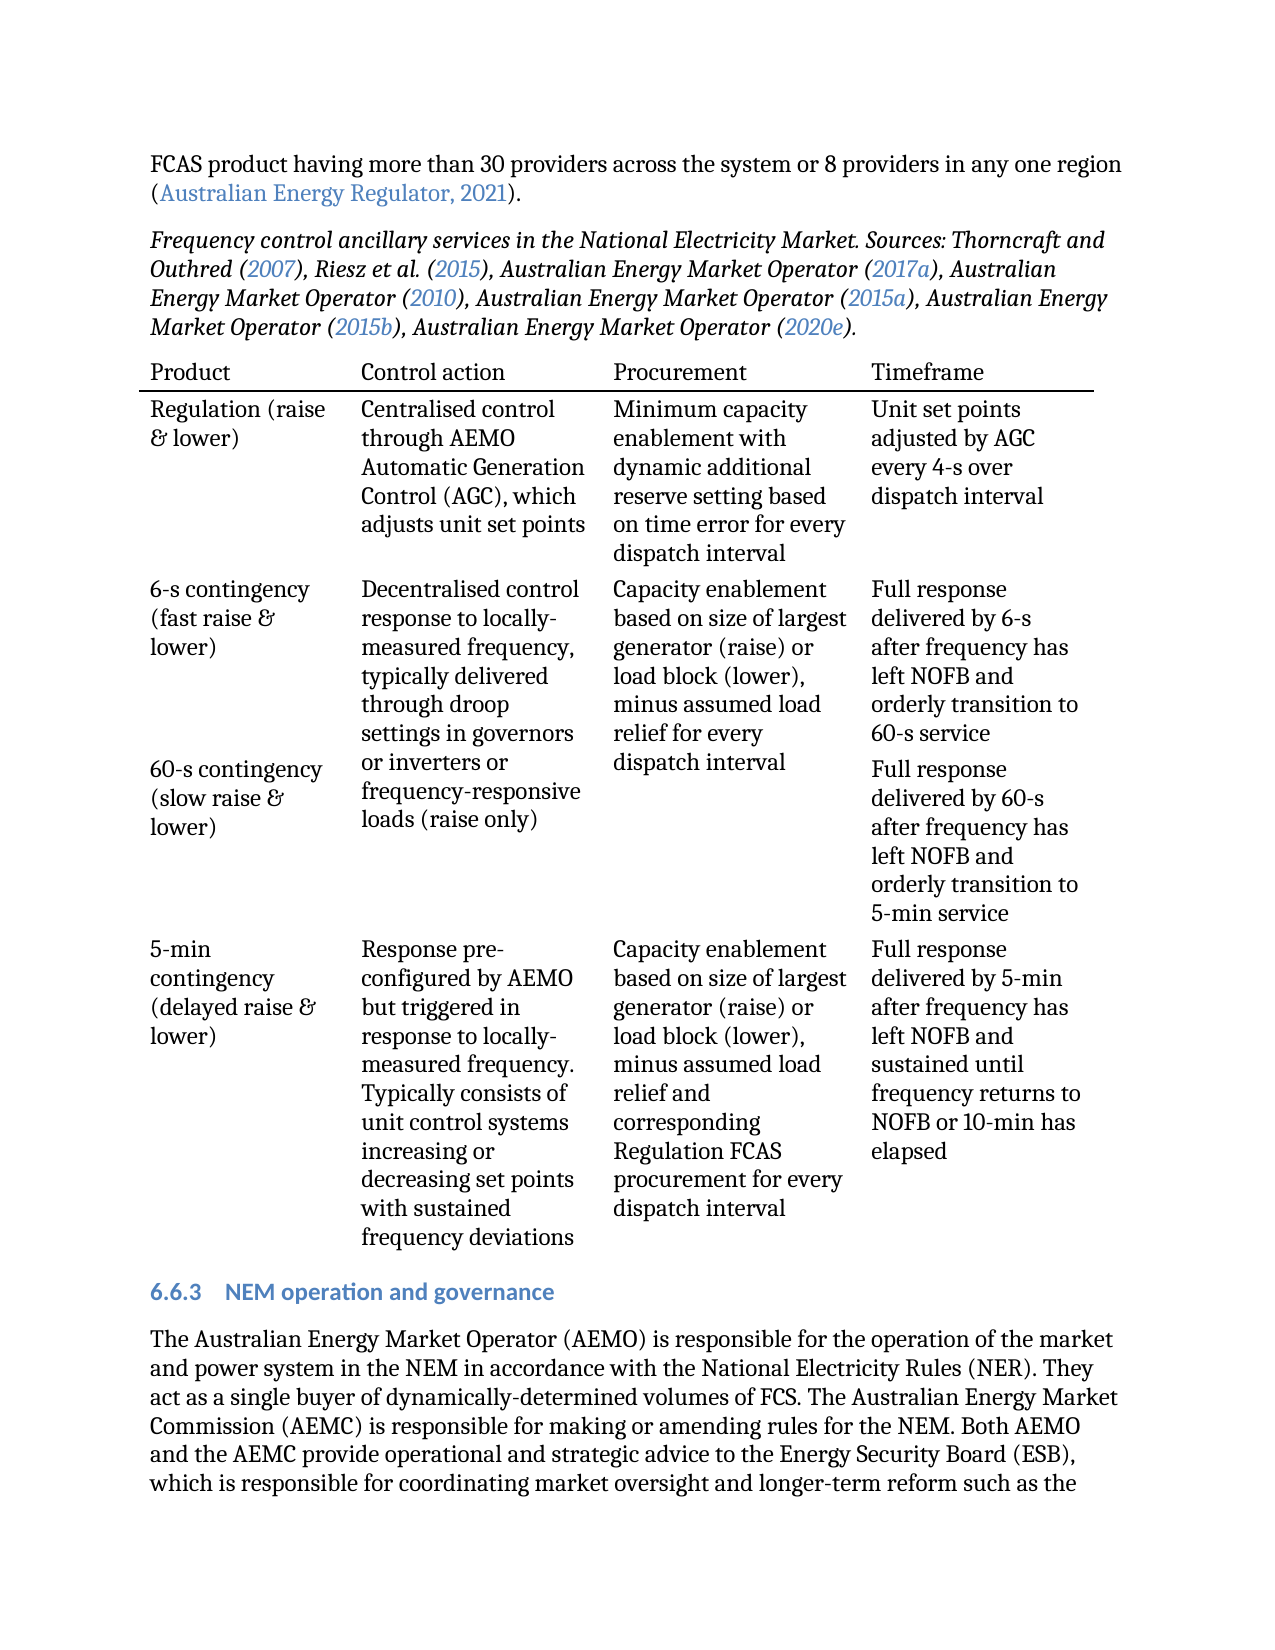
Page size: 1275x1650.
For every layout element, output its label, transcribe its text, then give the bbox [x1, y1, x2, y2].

table_cell Capacity enablement based on size of largest generator (raise) or load block (lower), minus assumed load relief and corresponding Regulation FCAS procurement for every dispatch interval [602, 932, 860, 1255]
table_cell 60-s contingency (slow raise & lower) [139, 752, 350, 932]
table_cell Capacity enablement based on size of largest generator (raise) or load block (lower), minus assumed load relief for every dispatch interval [602, 572, 860, 932]
table_cell 6-s contingency (fast raise & lower) [139, 572, 350, 752]
subtitle 6.6.3 NEM operation and governance [150, 1276, 1125, 1307]
table_cell Full response delivered by 6-s after frequency has left NOFB and orderly transition to 60-s service [860, 572, 1094, 752]
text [150, 1325, 1125, 1498]
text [150, 150, 1125, 207]
table_cell 5-min contingency (delayed raise & lower) [139, 932, 350, 1255]
table_header Control action [350, 354, 602, 390]
table_cell Regulation (raise & lower) [139, 392, 350, 572]
table_header Timeframe [860, 354, 1094, 390]
table_cell Full response delivered by 60-s after frequency has left NOFB and orderly transition to 5-min service [860, 752, 1094, 932]
table_cell Minimum capacity enablement with dynamic additional reserve setting based on time error for every dispatch interval [602, 392, 860, 572]
table_cell Centralised control through AEMO Automatic Generation Control (AGC), which adjusts unit set points [350, 392, 602, 572]
table_cell Decentralised control response to locally-measured frequency, typically delivered through droop settings in governors or inverters or frequency-responsive loads (raise only) [350, 572, 602, 932]
table_cell Unit set points adjusted by AGC every 4-s over dispatch interval [860, 392, 1094, 572]
table_header Product [139, 354, 350, 390]
table_cell Full response delivered by 5-min after frequency has left NOFB and sustained until frequency returns to NOFB or 10-min has elapsed [860, 932, 1094, 1255]
table_header Procurement [602, 354, 860, 390]
text Frequency control ancillary services in the National Electricity Market. Sources: Thorncraft and Outhred (2007), Riesz et al. (2015), Australian Energy Market Operator (2017a), Australian Energy Market Operator (2010), Australian Energy Market Operator (2015a), Australian Energy Market Operator (2015b), Australian Energy Market Operator (2020e). [150, 226, 1125, 341]
table_cell Response pre-configured by AEMO but triggered in response to locally-measured frequency. Typically consists of unit control systems increasing or decreasing set points with sustained frequency deviations [350, 932, 602, 1255]
